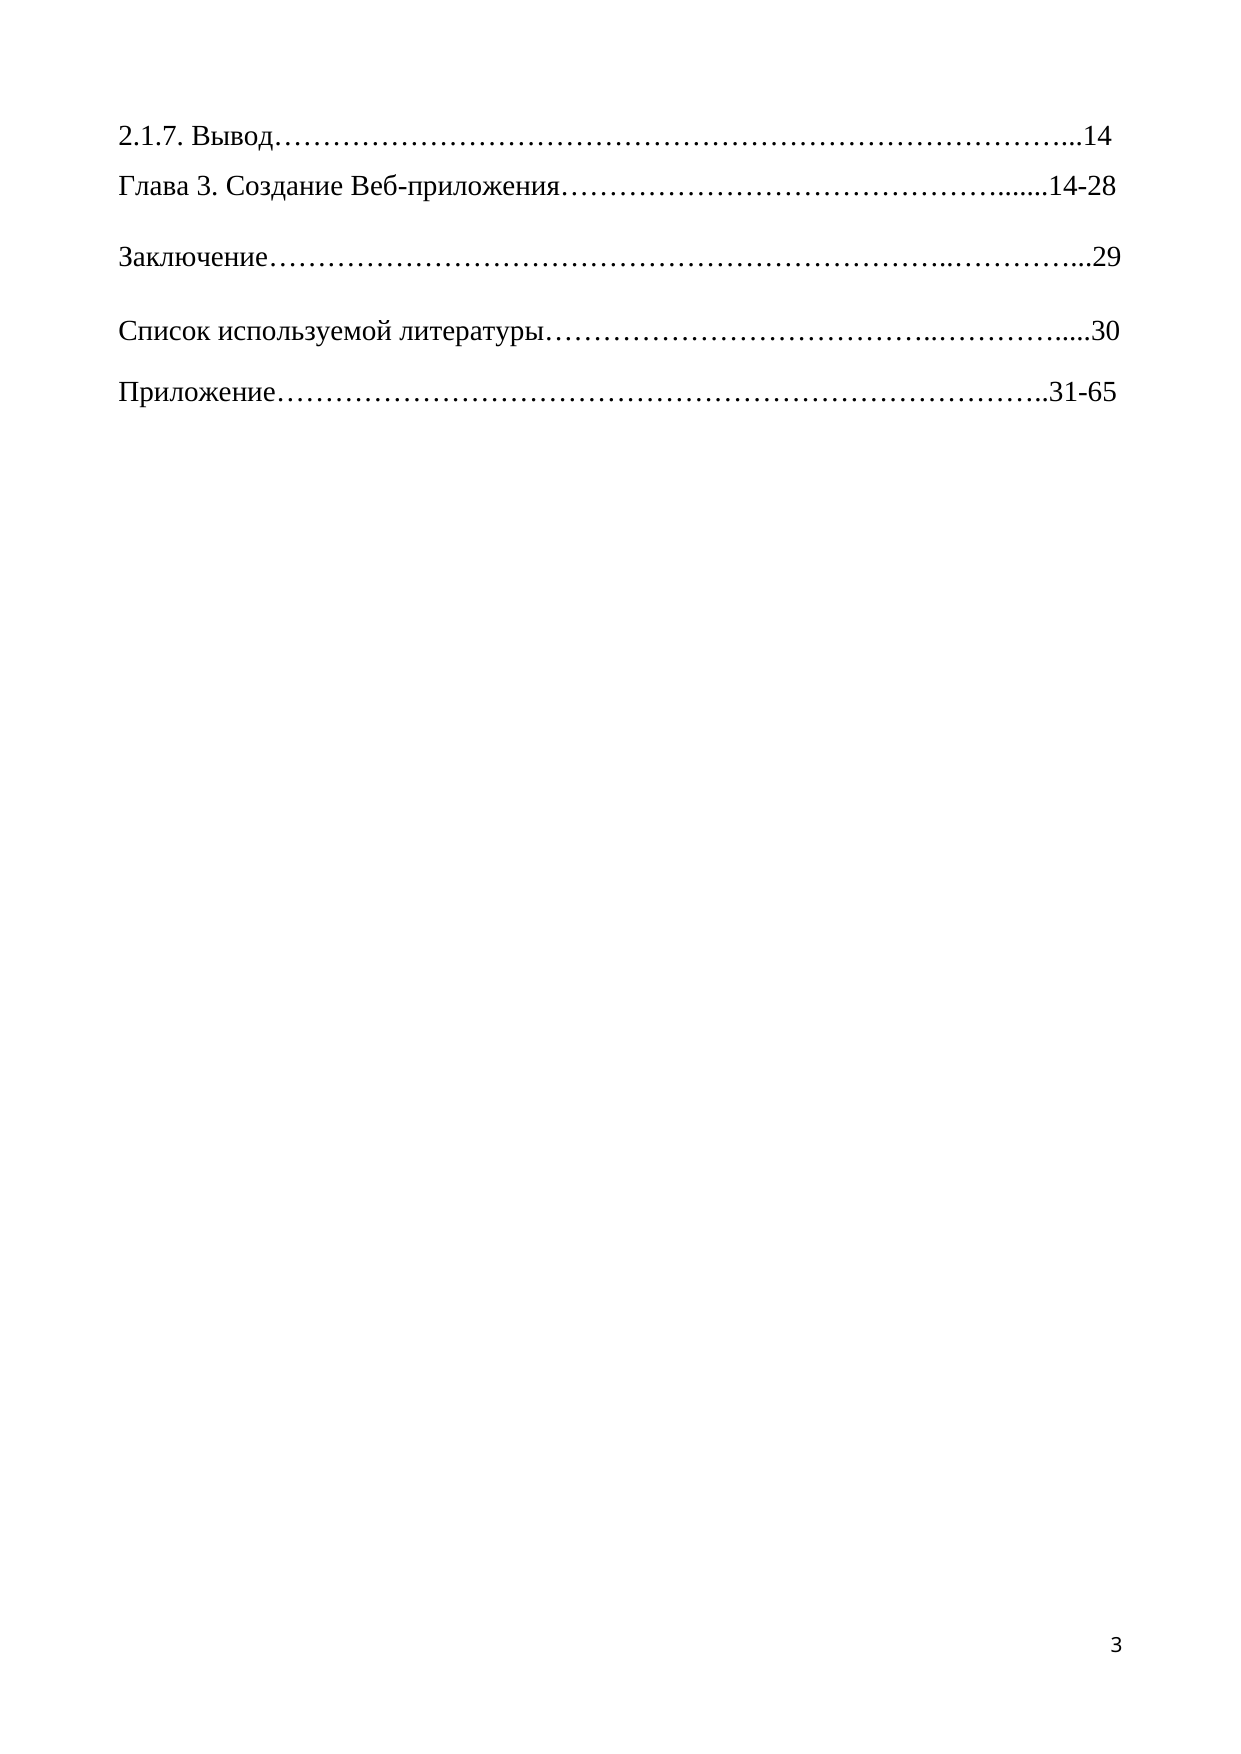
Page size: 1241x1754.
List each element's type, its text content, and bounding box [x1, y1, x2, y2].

text Заключение ……………………………………………………………..…………...29 [118, 239, 1122, 273]
text 2.1.7. Вывод………………………………………………………………………...14 [118, 118, 1122, 152]
text Глава 3. Создание Веб-приложения……………………………………….......14-28 [118, 168, 1122, 202]
